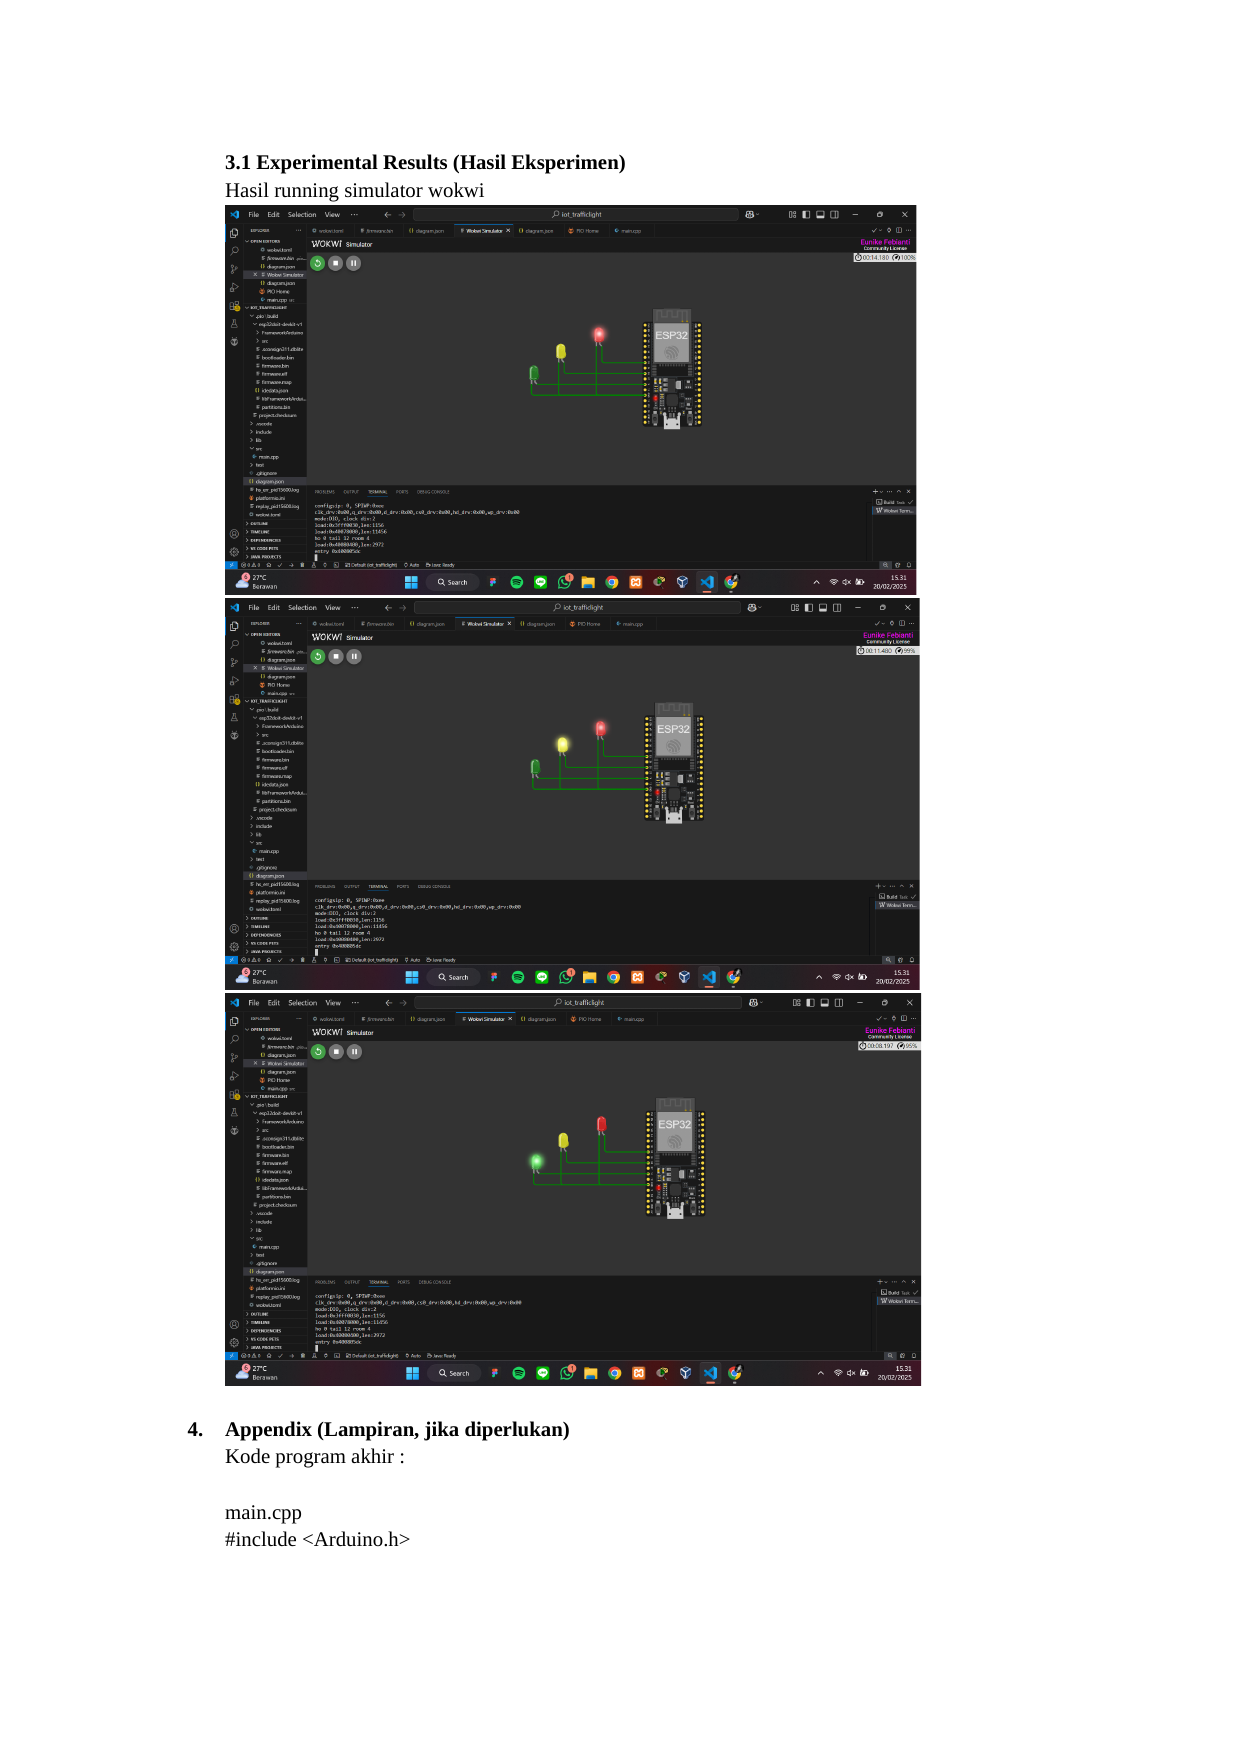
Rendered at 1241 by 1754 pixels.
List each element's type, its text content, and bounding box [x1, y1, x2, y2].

text main.cpp [225, 1500, 1090, 1524]
text #include <Arduino.h> [225, 1527, 1090, 1551]
text Hasil running simulator wokwi [225, 178, 1090, 202]
text Kode program akhir : [225, 1444, 1090, 1468]
picture [225, 205, 917, 595]
text 3.1 Experimental Results (Hasil Eksperimen) [225, 150, 1090, 174]
list Appendix (Lampiran, jika diperlukan) [187, 1417, 1090, 1441]
picture [225, 598, 920, 990]
picture [225, 993, 922, 1386]
